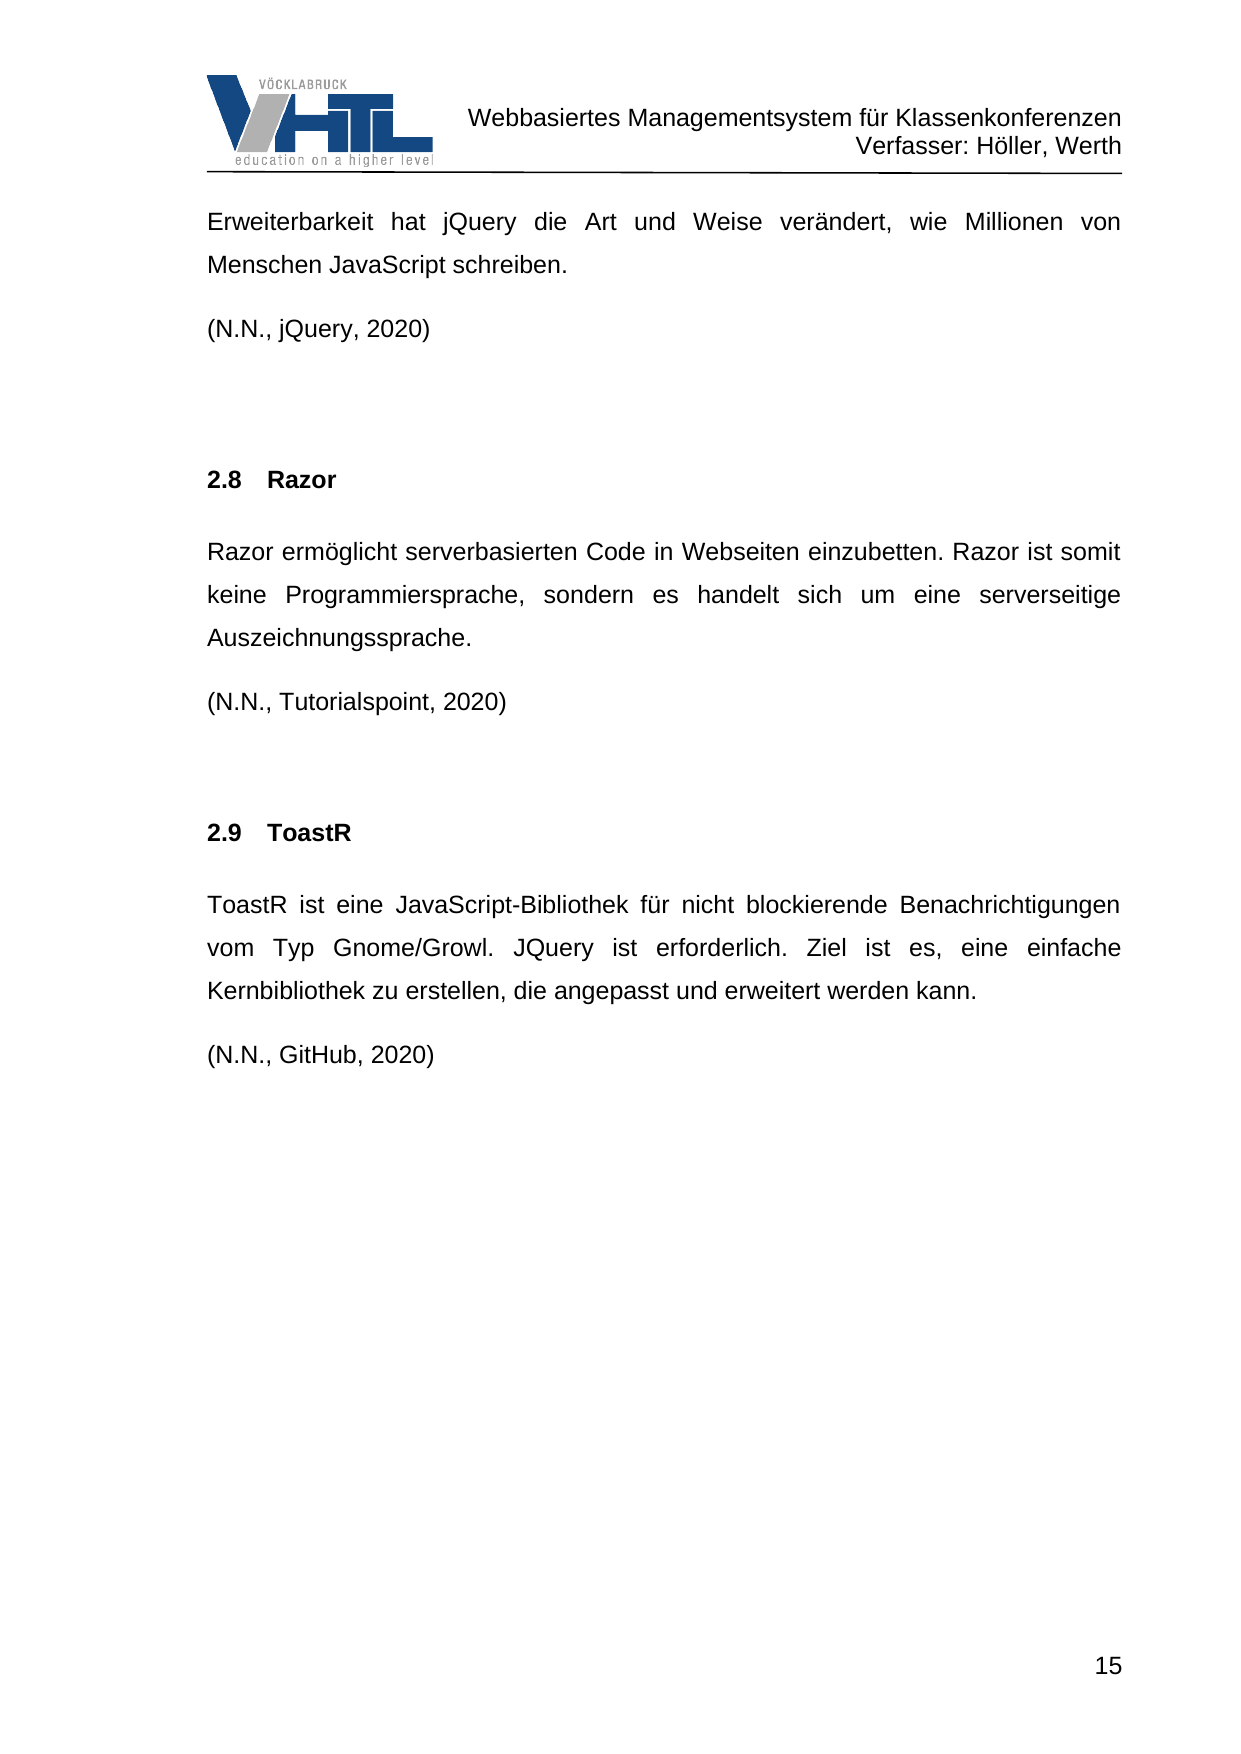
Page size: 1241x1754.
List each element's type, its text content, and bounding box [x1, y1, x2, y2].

picture [206, 75, 433, 167]
subtitle ToastR [207, 818, 1122, 847]
text Razor ermöglicht serverbasierten Code in Webseiten einzubetten. Razor ist somit keine Programmiersprache, sondern es handelt sich um eine serverseitige Auszeichnungssprache. [207, 537, 1122, 652]
text ToastR ist eine JavaScript-Bibliothek für nicht blockierende Benachrichtigungen vom Typ Gnome/Growl. JQuery ist erforderlich. Ziel ist es, eine einfache Kernbibliothek zu erstellen, die angepasst und erweitert werden kann. [207, 890, 1122, 1005]
subtitle Razor [207, 465, 1122, 493]
